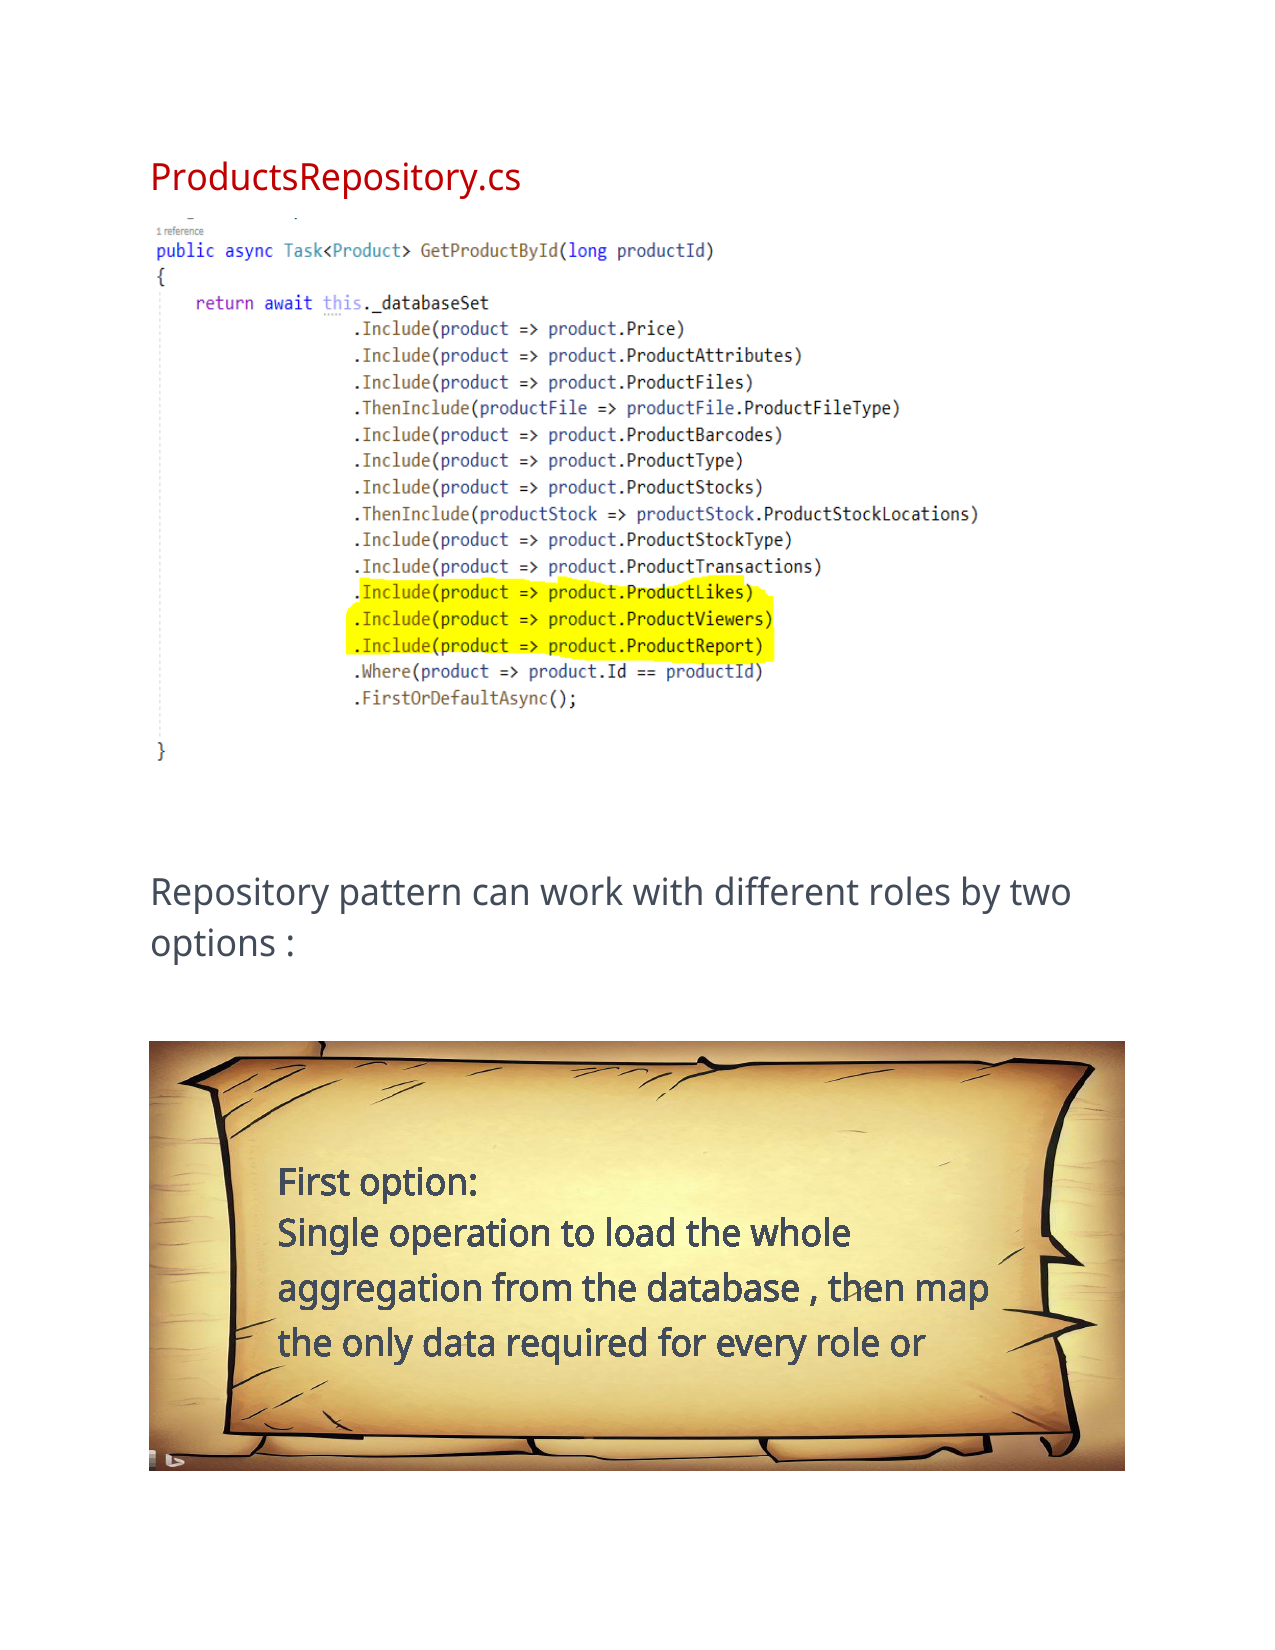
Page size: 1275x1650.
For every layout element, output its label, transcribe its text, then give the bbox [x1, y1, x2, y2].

picture [150, 218, 1036, 779]
text Repository pattern can work with different roles by two options : [150, 865, 1125, 967]
text ProductsRepository.cs [150, 150, 1125, 201]
